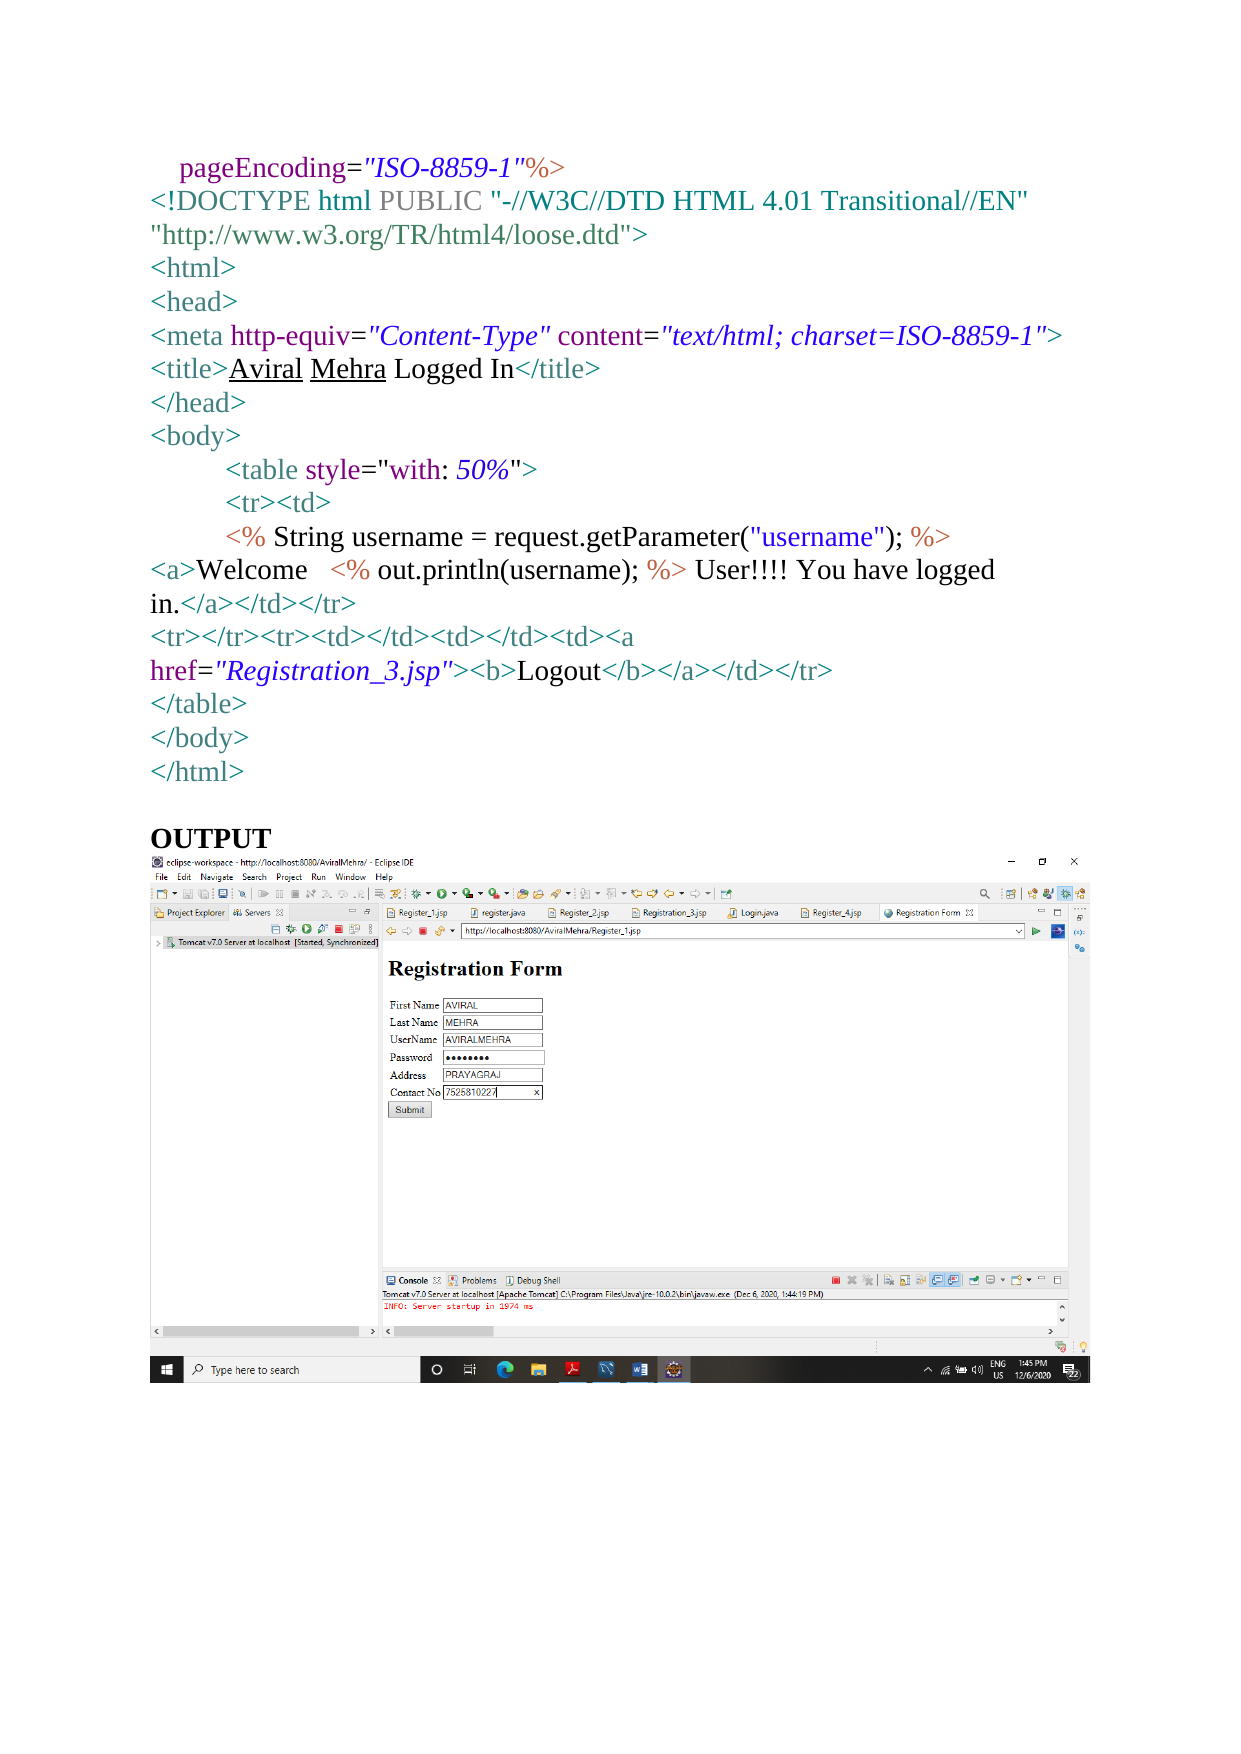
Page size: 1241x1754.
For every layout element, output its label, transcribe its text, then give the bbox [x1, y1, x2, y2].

text <body> [150, 418, 1090, 452]
text </body> [150, 720, 1090, 754]
picture [150, 854, 1091, 1383]
text <table style="with: 50%"> [150, 452, 1090, 485]
text <a>Welcome <% out.println(username); %> User!!!! You have logged in.</a></td></tr> [150, 552, 1090, 619]
text </head> [150, 385, 1090, 418]
text <% String username = request.getParameter("username"); %> [150, 519, 1090, 552]
text <html> [150, 251, 1090, 284]
text <!DOCTYPE html PUBLIC "-//W3C//DTD HTML 4.01 Transitional//EN" "http://www.w3.org/TR/html4/loose.dtd"> [150, 183, 1090, 251]
text <head> [150, 284, 1090, 318]
text </table> [150, 687, 1090, 720]
text OUTPUT [150, 821, 1090, 854]
text <tr><td> [150, 485, 1090, 519]
text <tr></tr><tr><td></td><td></td><td><a href="Registration_3.jsp"><b>Logout</b></a></td></tr> [150, 619, 1090, 687]
text pageEncoding="ISO-8859-1"%> [150, 150, 1090, 183]
text <title>Aviral Mehra Logged In</title> [150, 351, 1090, 385]
text <meta http-equiv="Content-Type" content="text/html; charset=ISO-8859-1"> [150, 318, 1090, 351]
text </html> [150, 754, 1090, 787]
